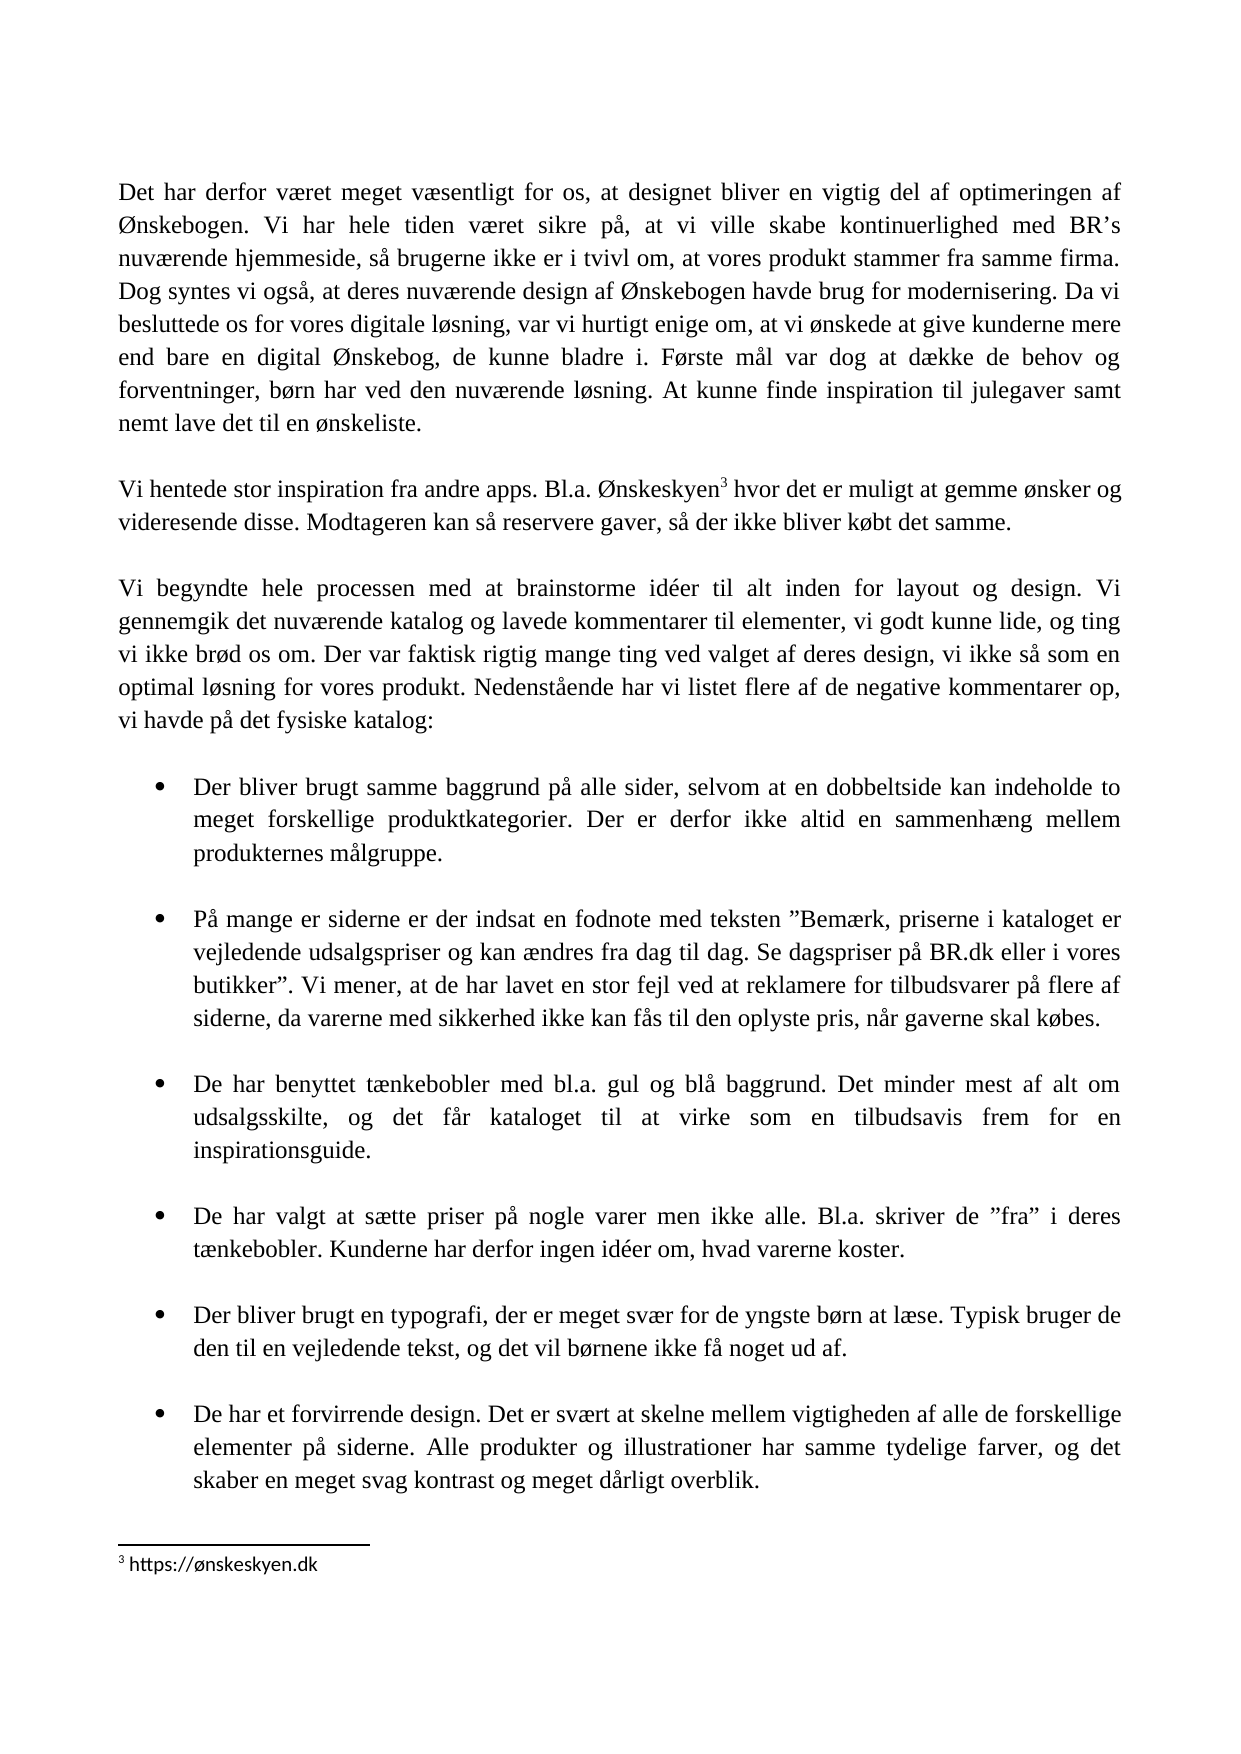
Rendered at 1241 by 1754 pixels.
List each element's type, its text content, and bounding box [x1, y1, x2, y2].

text Vi hentede stor inspiration fra andre apps. Bl.a. Ønskeskyen hvor det er muligt at gemme ønsker og videresende disse. Modtageren kan så reservere gaver, så der ikke bliver købt det samme. [118, 474, 1122, 536]
list De har et forvirrende design. Det er svært at skelne mellem vigtigheden af alle de forskellige elementer på siderne. Alle produkter og illustrationer har samme tydelige farver, og det skaber en meget svag kontrast og meget dårligt overblik. [156, 1399, 1122, 1494]
text Det har derfor været meget væsentligt for os, at designet bliver en vigtig del af optimeringen af Ønskebogen. Vi har hele tiden været sikre på, at vi ville skabe kontinuerlighed med BR’s nuværende hjemmeside, så brugerne ikke er i tvivl om, at vores produkt stammer fra samme firma. Dog syntes vi også, at deres nuværende design af Ønskebogen havde brug for modernisering. Da vi besluttede os for vores digitale løsning, var vi hurtigt enige om, at vi ønskede at give kunderne mere end bare en digital Ønskebog, de kunne bladre i. Første mål var dog at dække de behov og forventninger, børn har ved den nuværende løsning. At kunne finde inspiration til julegaver samt nemt lave det til en ønskeliste. [118, 177, 1122, 437]
list De har valgt at sætte priser på nogle varer men ikke alle. Bl.a. skriver de ”fra” i deres tænkebobler. Kunderne har derfor ingen idéer om, hvad varerne koster. [156, 1201, 1122, 1263]
text Vi begyndte hele processen med at brainstorme idéer til alt inden for layout og design. Vi gennemgik det nuværende katalog og lavede kommentarer til elementer, vi godt kunne lide, og ting vi ikke brød os om. Der var faktisk rigtig mange ting ved valget af deres design, vi ikke så som en optimal løsning for vores produkt. Nedenstående har vi listet flere af de negative kommentarer op, vi havde på det fysiske katalog: [118, 573, 1122, 734]
list Der bliver brugt en typografi, der er meget svær for de yngste børn at læse. Typisk bruger de den til en vejledende tekst, og det vil børnene ikke få noget ud af. [156, 1300, 1122, 1362]
list De har benyttet tænkebobler med bl.a. gul og blå baggrund. Det minder mest af alt om udsalgsskilte, og det får kataloget til at virke som en tilbudsavis frem for en inspirationsguide. [156, 1069, 1122, 1163]
list På mange er siderne er der indsat en fodnote med teksten ”Bemærk, priserne i kataloget er vejledende udsalgspriser og kan ændres fra dag til dag. Se dagspriser på BR.dk eller i vores butikker”. Vi mener, at de har lavet en stor fejl ved at reklamere for tilbudsvarer på flere af siderne, da varerne med sikkerhed ikke kan fås til den oplyste pris, når gaverne skal købes. [156, 904, 1122, 1031]
list Der bliver brugt samme baggrund på alle sider, selvom at en dobbeltside kan indeholde to meget forskellige produktkategorier. Der er derfor ikke altid en sammenhæng mellem produkternes målgruppe. [156, 772, 1122, 866]
